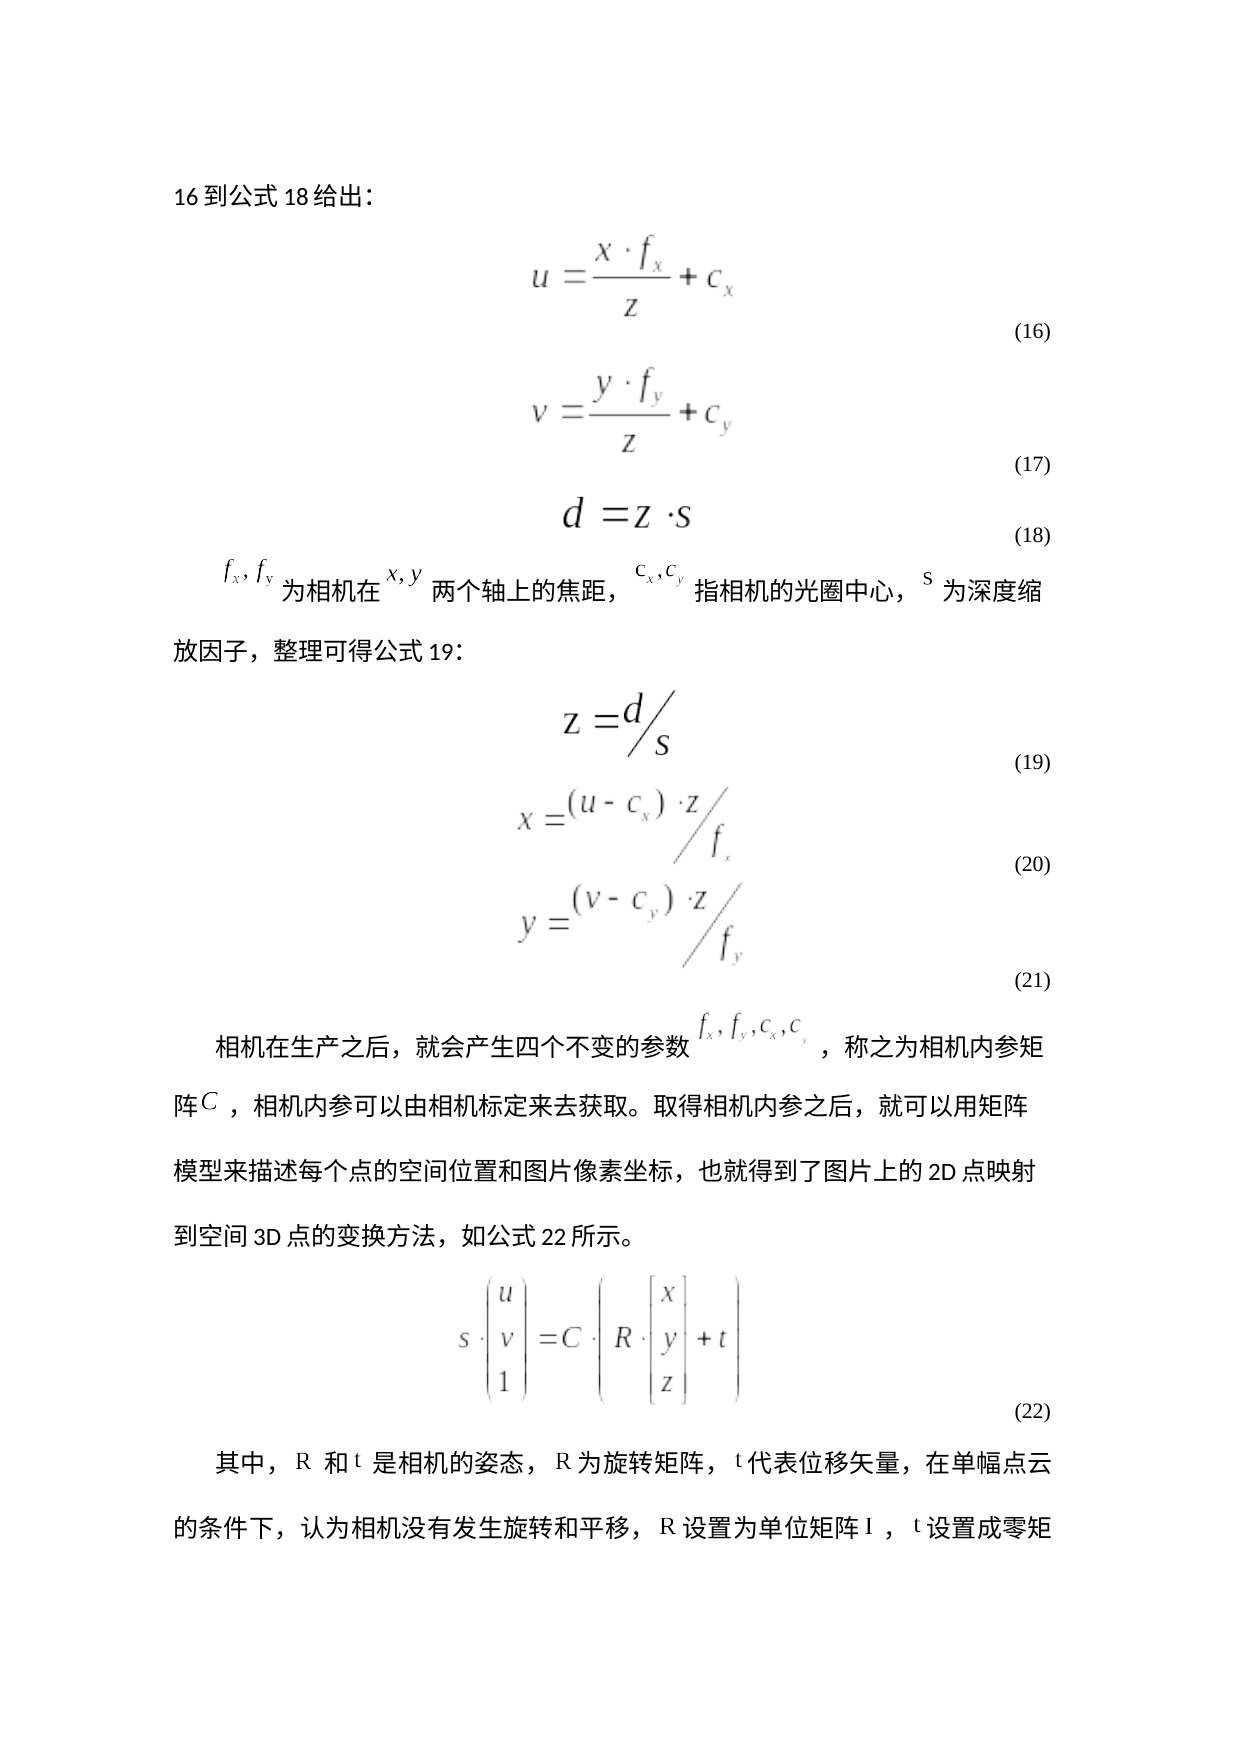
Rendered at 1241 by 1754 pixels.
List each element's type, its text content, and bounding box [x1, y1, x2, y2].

text (22) [173, 1267, 1053, 1429]
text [173, 1429, 1053, 1559]
text (19) [173, 682, 1053, 779]
text (16) [173, 227, 1053, 357]
text (17) [173, 357, 1053, 487]
text (20) [173, 779, 1053, 877]
text (18) [173, 487, 1053, 552]
text (21) [173, 877, 1053, 1007]
text 为相机在 两个轴上的焦距， 指相机的光圈中心， 为深度缩放因子，整理可得公式19： [173, 552, 1053, 682]
text 相机在生产之后，就会产生四个不变的参数 ，称之为相机内参矩阵 ，相机内参可以由相机标定来去获取。取得相机内参之后，就可以用矩阵模型来描述每个点的空间位置和图片像素坐标，也就得到了图片上的2D点映射到空间3D点的变换方法，如公式22所示。 [173, 1007, 1053, 1267]
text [173, 162, 1053, 227]
